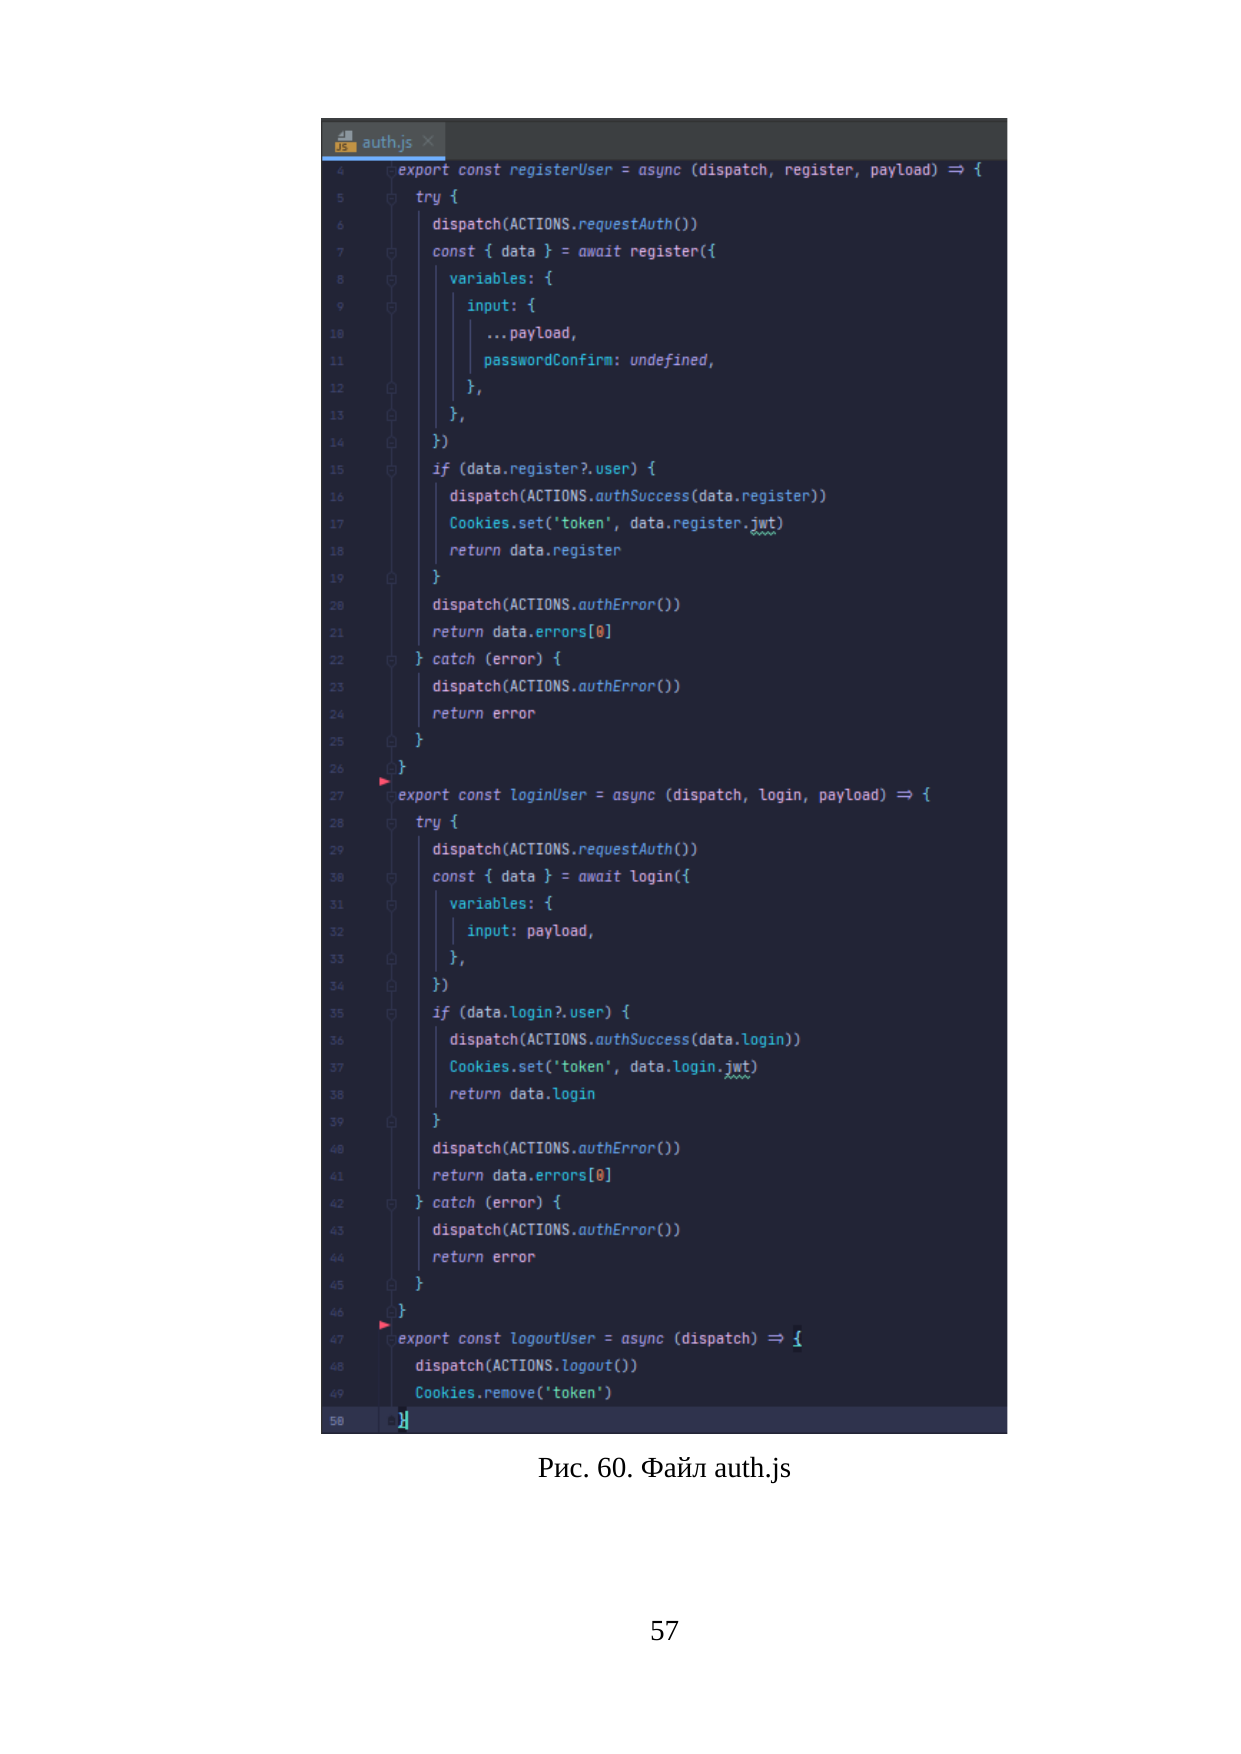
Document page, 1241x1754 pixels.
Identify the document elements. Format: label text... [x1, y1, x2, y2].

picture [321, 118, 1008, 1434]
text Рис. 60. Файл auth.js [177, 1450, 1152, 1484]
